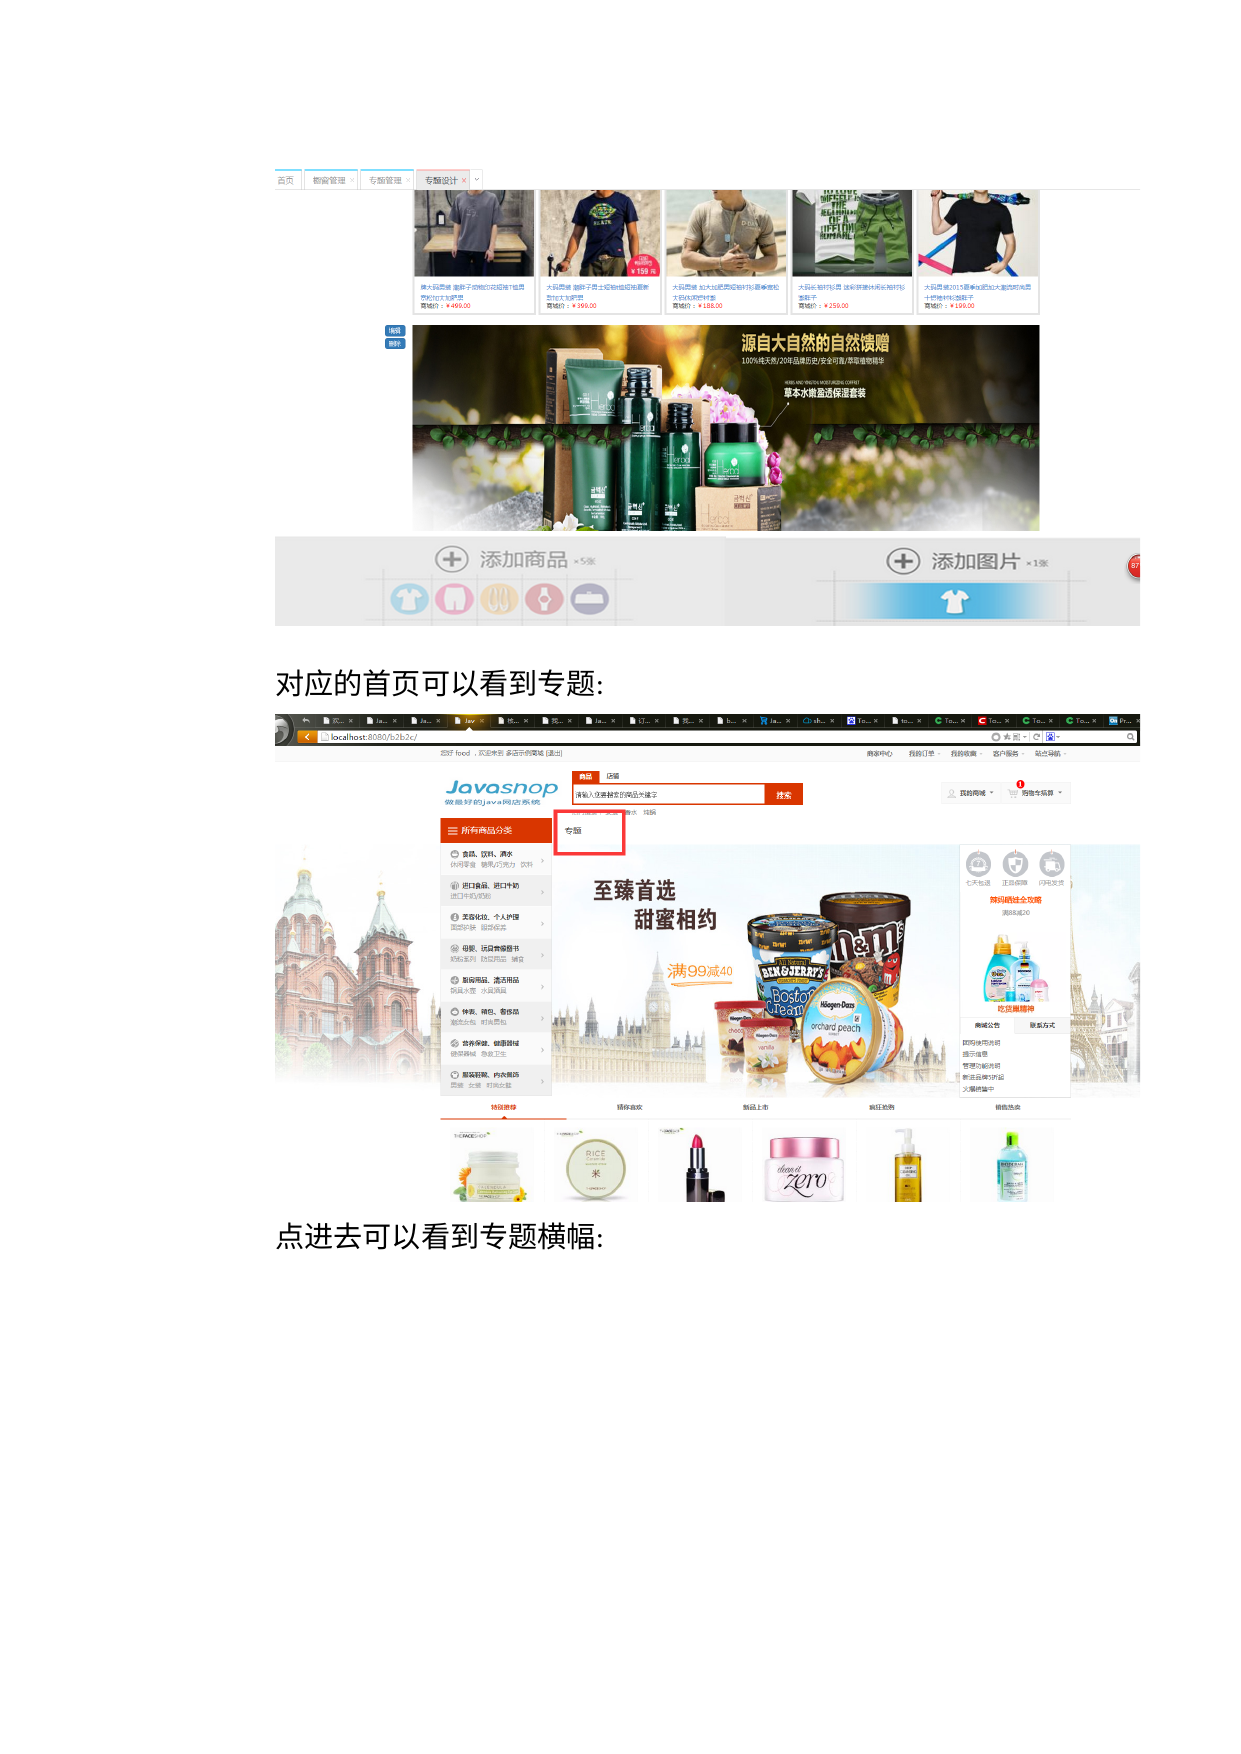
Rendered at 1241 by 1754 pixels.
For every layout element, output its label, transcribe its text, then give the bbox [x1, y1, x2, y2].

list 点进去可以看到专题横幅: [275, 1202, 1053, 1267]
picture [275, 162, 1141, 626]
list 对应的首页可以看到专题: [275, 649, 1053, 714]
picture [275, 714, 1141, 1202]
